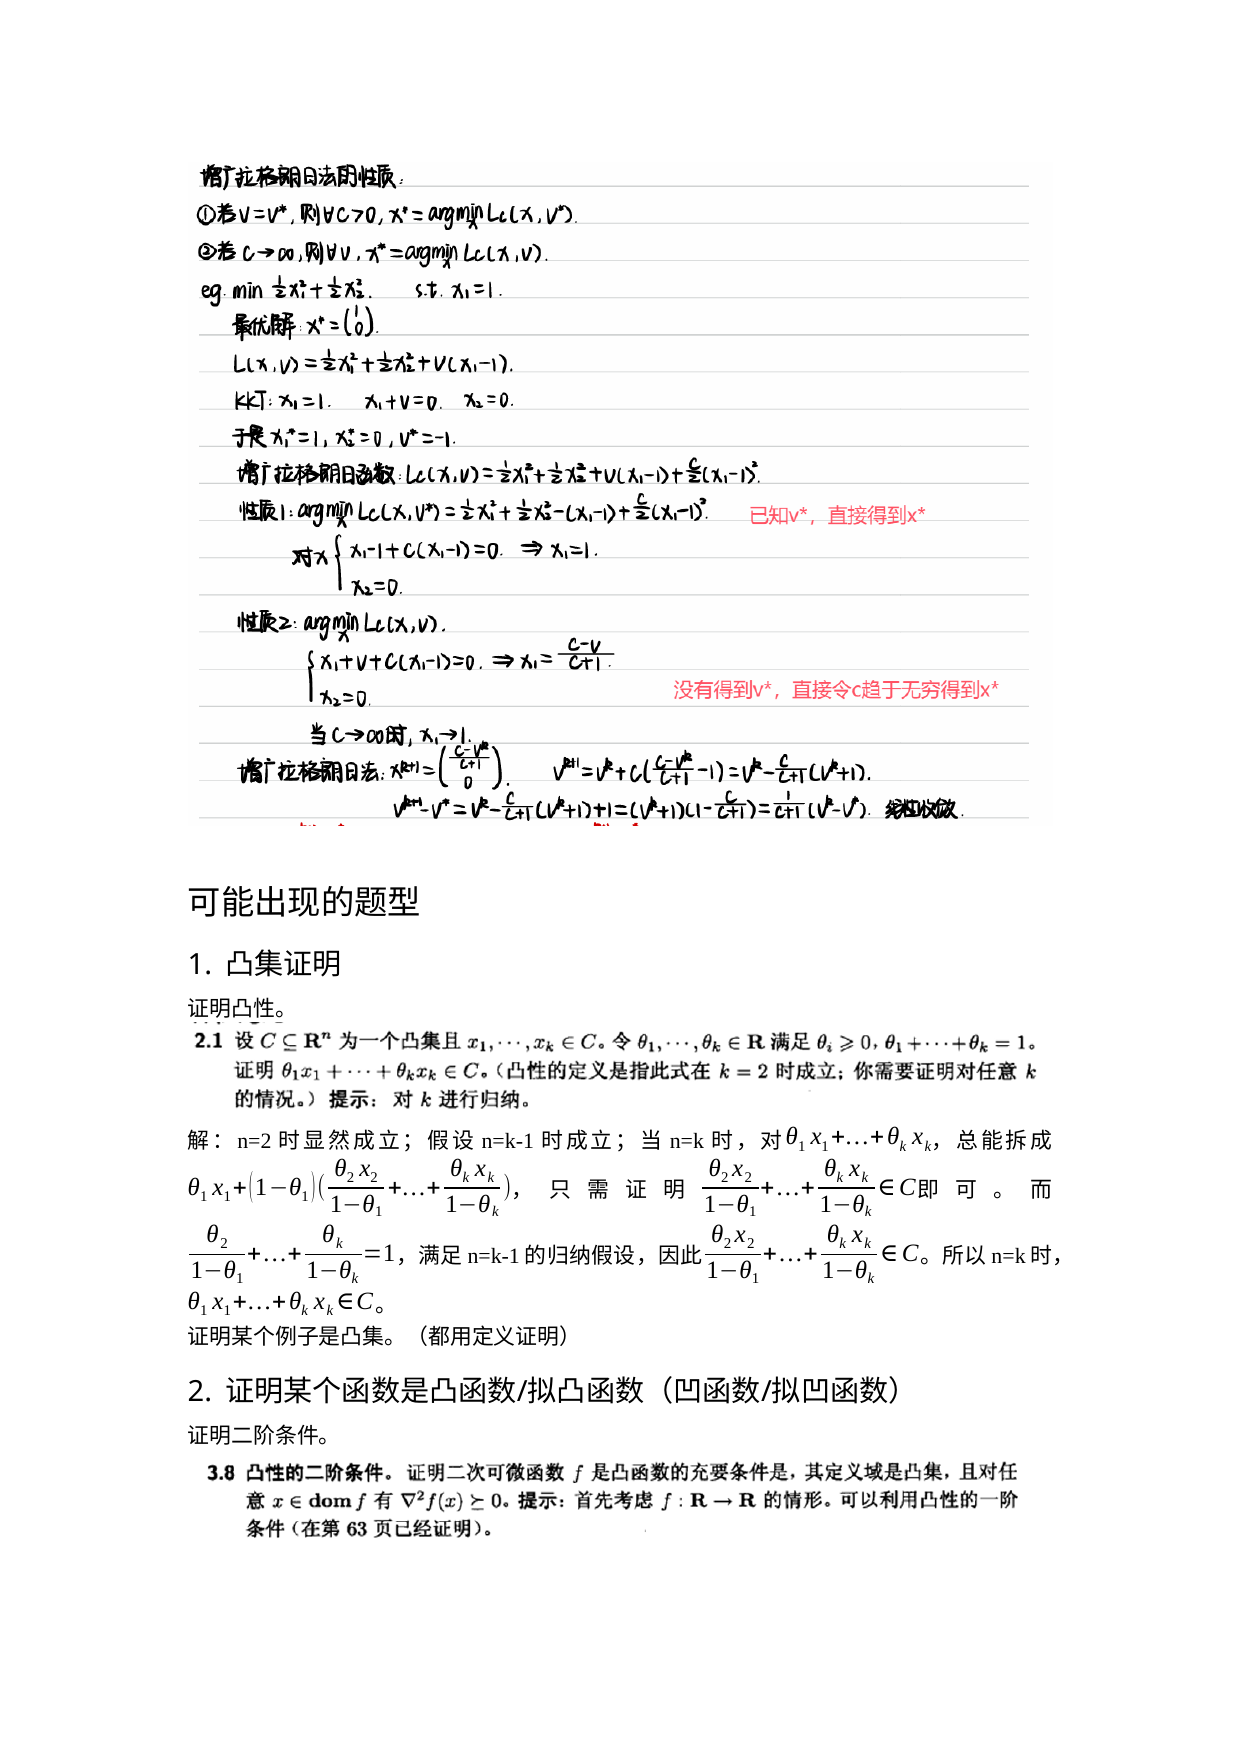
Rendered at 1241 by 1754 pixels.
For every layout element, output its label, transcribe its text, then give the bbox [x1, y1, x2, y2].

subtitle 可能出现的题型 [187, 876, 1053, 924]
picture [187, 1449, 1053, 1549]
text 证明某个例子是凸集。（都用定义证明） [187, 1319, 1053, 1351]
text 解：n=2时显然成立；假设n=k-1时成立；当n=k时，对，总能拆成，只需证明即可。而，满足n=k-1的归纳假设，因此。所以n=k时，。 [187, 1123, 1053, 1319]
subtitle 证明某个函数是凸函数/拟凸函数（凹函数/拟凹函数） [187, 1367, 1053, 1409]
picture [187, 162, 1053, 826]
text 证明二阶条件。 [187, 1418, 1053, 1449]
picture [187, 1022, 1053, 1123]
subtitle 凸集证明 [187, 940, 1053, 983]
text 证明凸性。 [187, 991, 1053, 1022]
